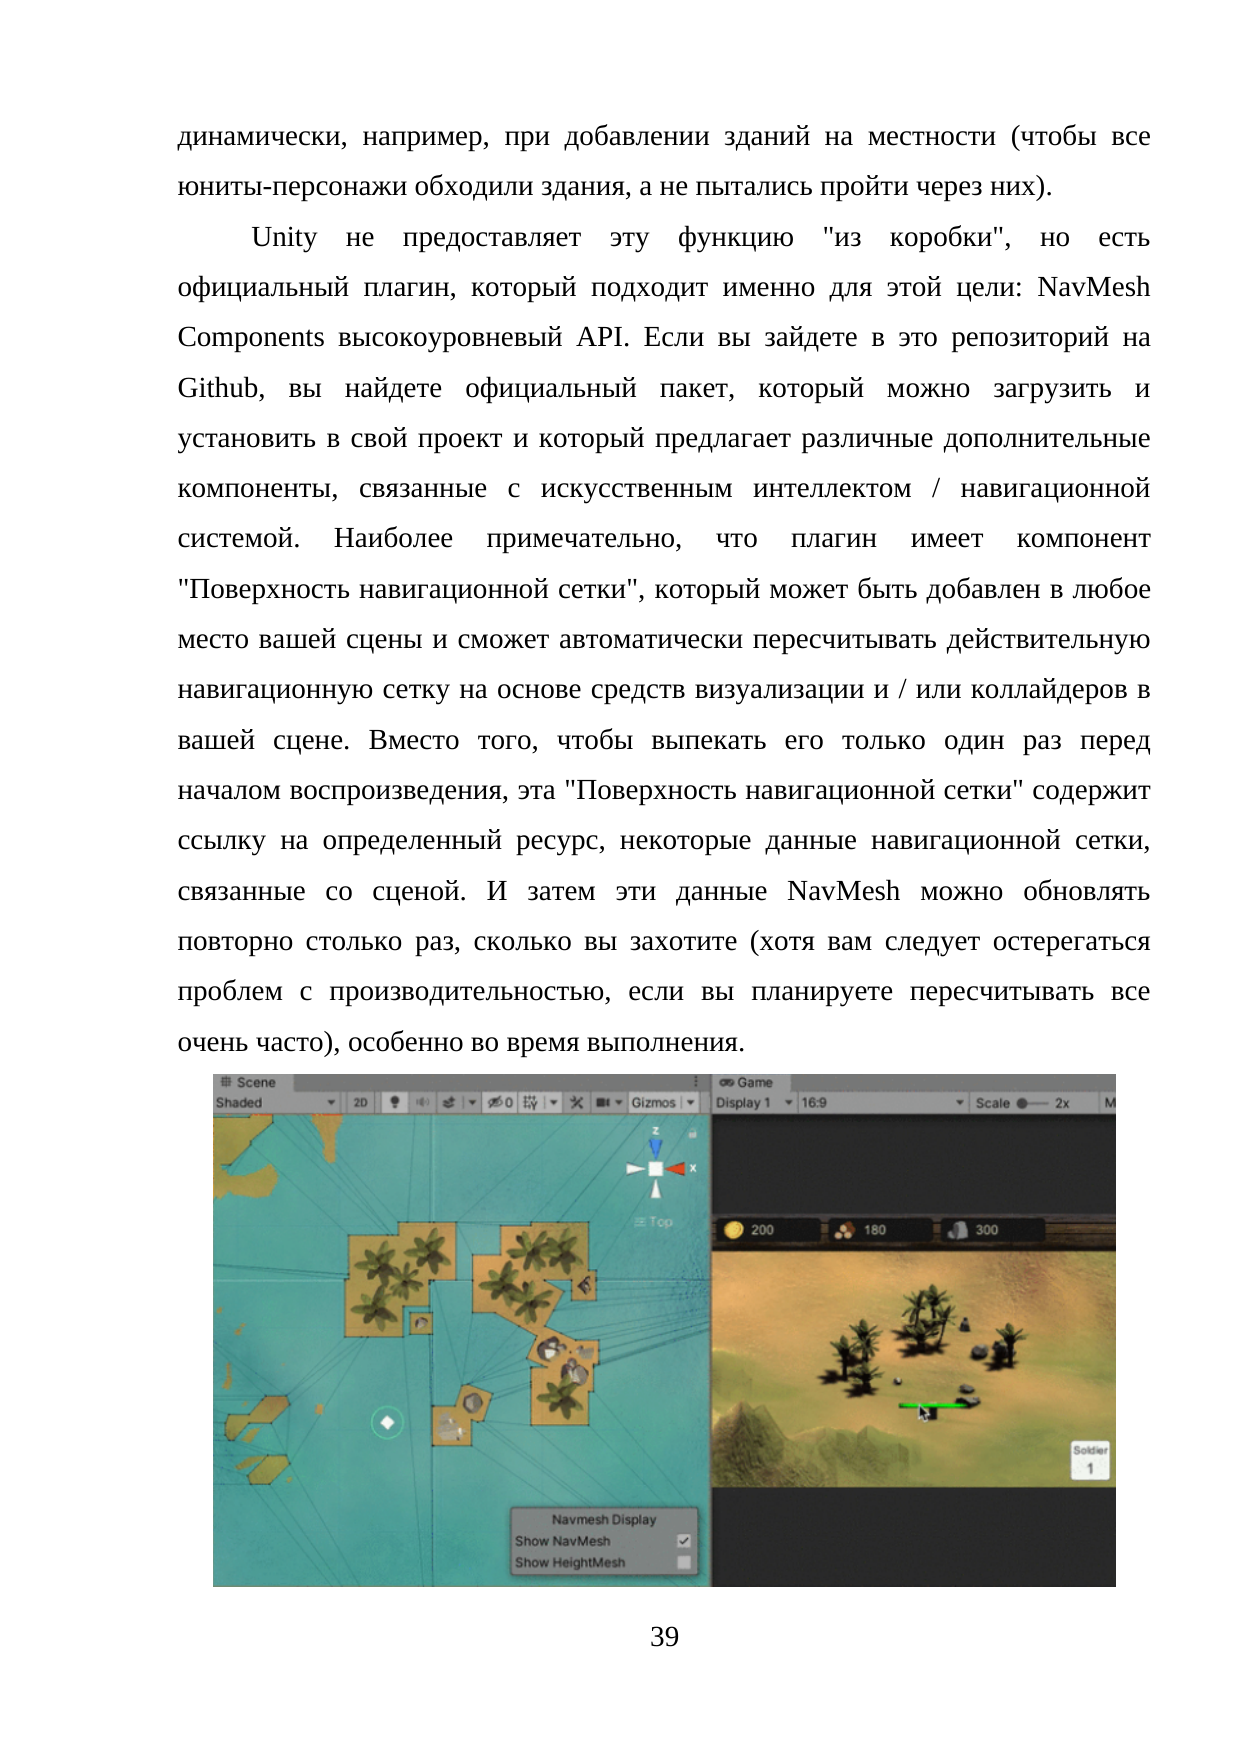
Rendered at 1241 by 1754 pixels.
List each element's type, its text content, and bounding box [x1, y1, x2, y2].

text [177, 118, 1152, 202]
text Unity не предоставляет эту функцию "из коробки", но есть официальный плагин, который подходит именно для этой цели: NavMesh Components высокоуровневый API. Если вы зайдете в это репозиторий на Github, вы найдете официальный пакет, который можно загрузить и установить в свой проект и который предлагает различные дополнительные компоненты, связанные с искусственным интеллектом / навигационной системой. Наиболее примечательно, что плагин имеет компонент "Поверхность навигационной сетки", который может быть добавлен в любое место вашей сцены и сможет автоматически пересчитывать действительную навигационную сетку на основе средств визуализации и / или коллайдеров в вашей сцене. Вместо того, чтобы выпекать его только один раз перед началом воспроизведения, эта "Поверхность навигационной сетки" содержит ссылку на определенный ресурс, некоторые данные навигационной сетки, связанные со сценой. И затем эти данные NavMesh можно обновлять повторно столько раз, сколько вы захотите (хотя вам следует остерегаться проблем с производительностью, если вы планируете пересчитывать все очень часто), особенно во время выполнения. [177, 219, 1152, 1057]
picture [213, 1074, 1116, 1587]
